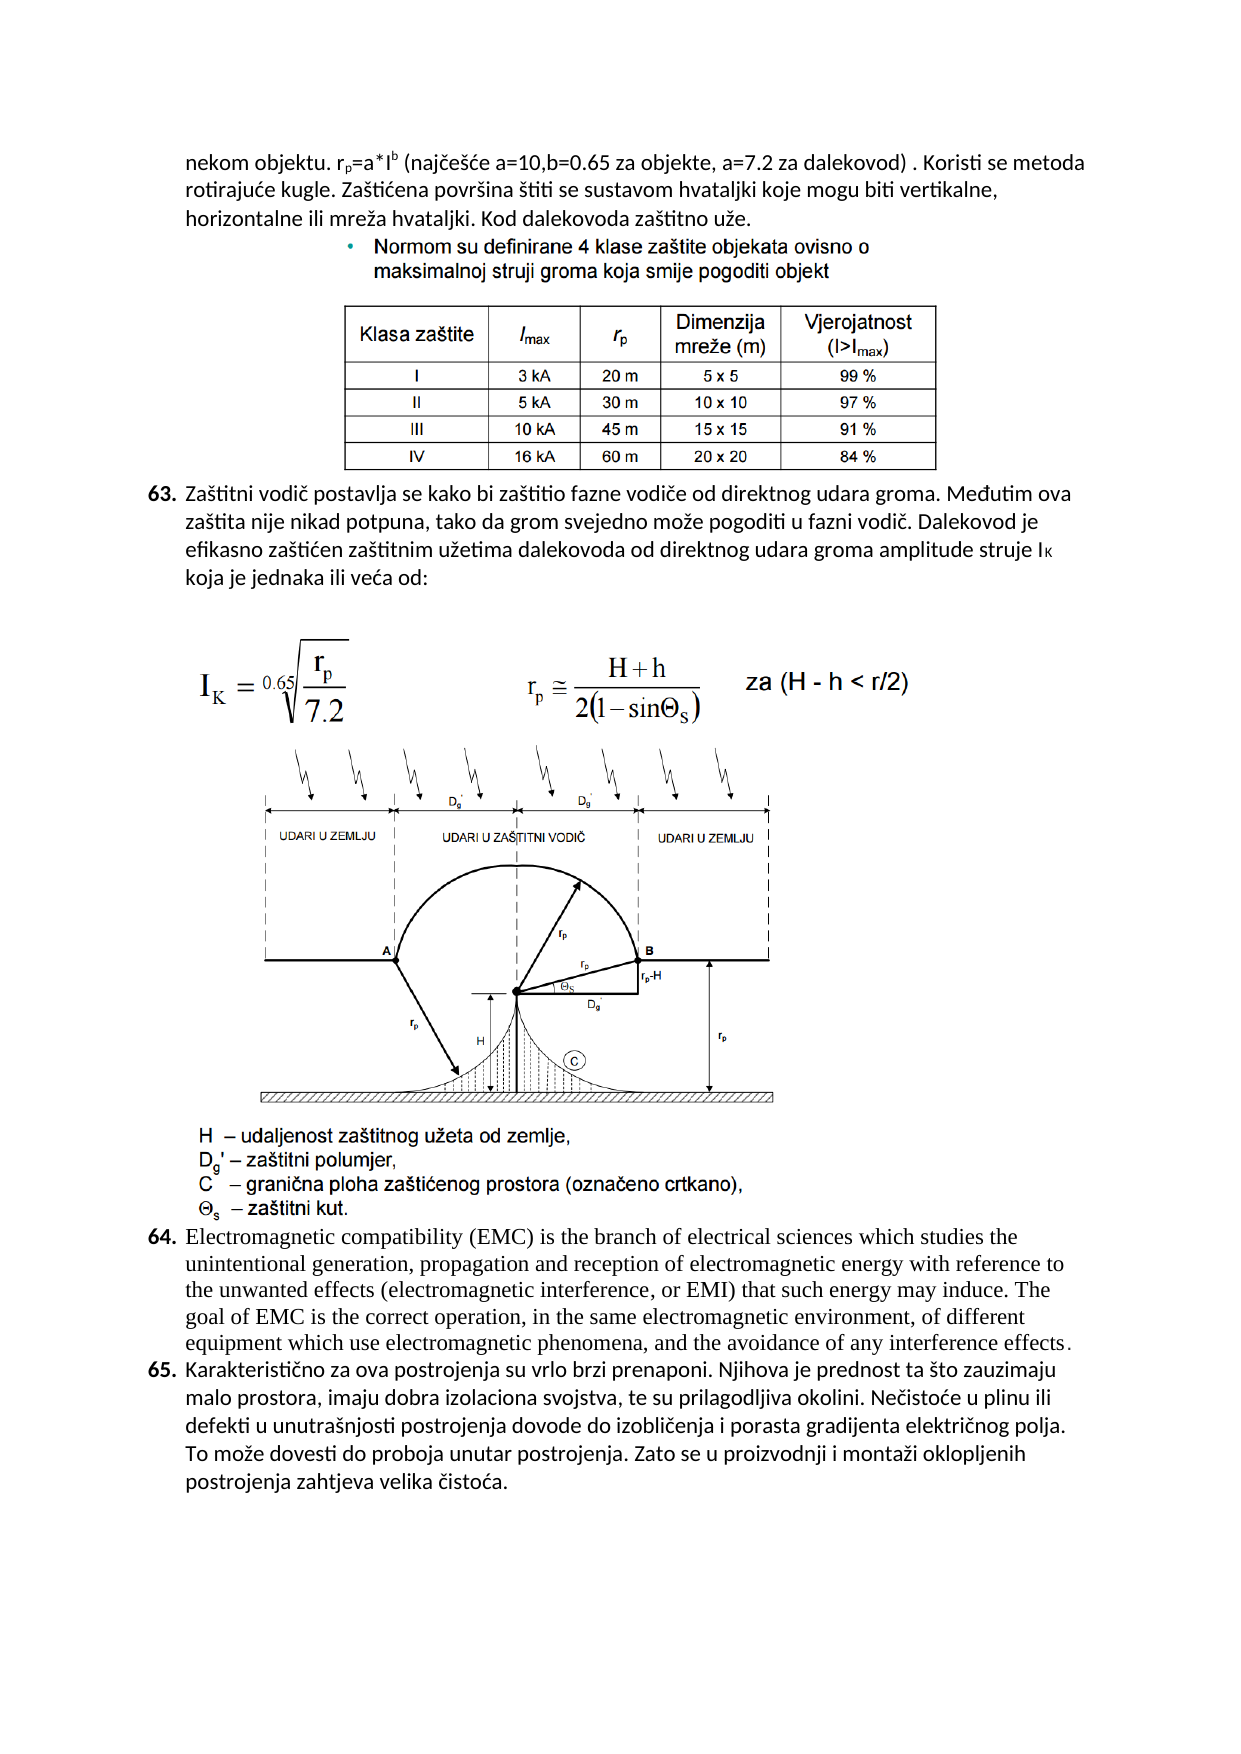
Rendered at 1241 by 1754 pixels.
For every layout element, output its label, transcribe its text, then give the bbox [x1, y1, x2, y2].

list Electromagnetic compatibility (EMC) is the branch of electrical sciences which studies the unintentional generation, propagation and reception of electromagnetic energy with reference to the unwanted effects (electromagnetic interference, or EMI) that such energy may induce. The goal of EMC is the correct operation, in the same electromagnetic environment, of different equipment which use electromagnetic phenomena, and the avoidance of any interference effects. [148, 1222, 1093, 1355]
picture [185, 619, 917, 1222]
list Zaštitni vodič postavlja se kako bi zaštitio fazne vodiče od direktnog udara groma. Međutim ova zaštita nije nikad potpuna, tako da grom svejedno može pogoditi u fazni vodič. Dalekovod je efikasno zaštićen zaštitnim užetima dalekovoda od direktnog udara groma amplitude struje IK koja je jednaka ili veća od: [148, 479, 1093, 592]
picture [334, 231, 944, 480]
list Karakteristično za ova postrojenja su vrlo brzi prenaponi. Njihova je prednost ta što zauzimaju malo prostora, imaju dobra izolaciona svojstva, te su prilagodljiva okolini. Nečistoće u plinu ili defekti u unutrašnjosti postrojenja dovode do izobličenja i porasta gradijenta električnog polja. To može dovesti do proboja unutar postrojenja. Zato se u proizvodnji i montaži oklopljenih postrojenja zahtjeva velika čistoća. [148, 1355, 1093, 1496]
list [148, 148, 1093, 232]
